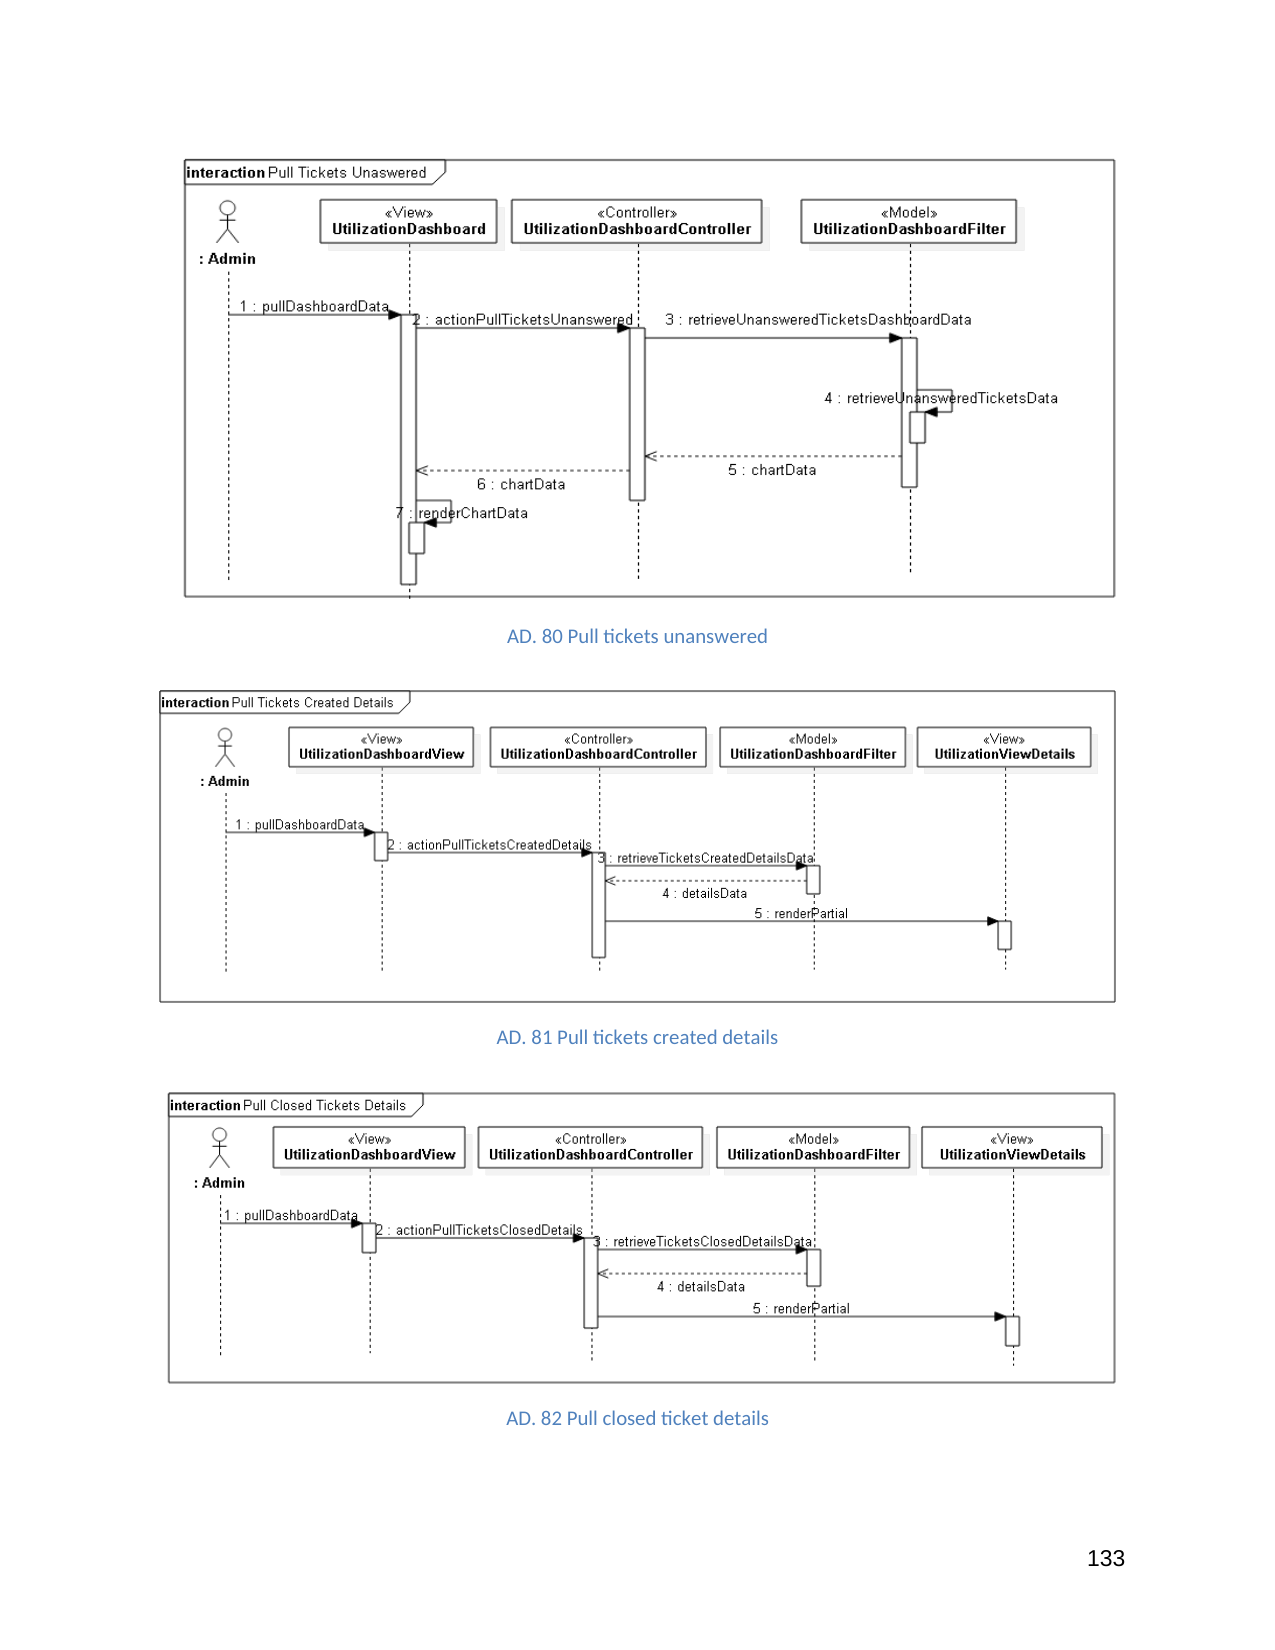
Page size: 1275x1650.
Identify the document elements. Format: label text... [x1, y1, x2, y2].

picture [150, 681, 1125, 1012]
picture [150, 150, 1125, 611]
picture [150, 1083, 1125, 1393]
text AD. 81 Pull tickets created details [150, 1012, 1125, 1050]
text AD. 80 Pull tickets unanswered [150, 611, 1125, 648]
text AD. 82 Pull closed ticket details [150, 1393, 1125, 1431]
